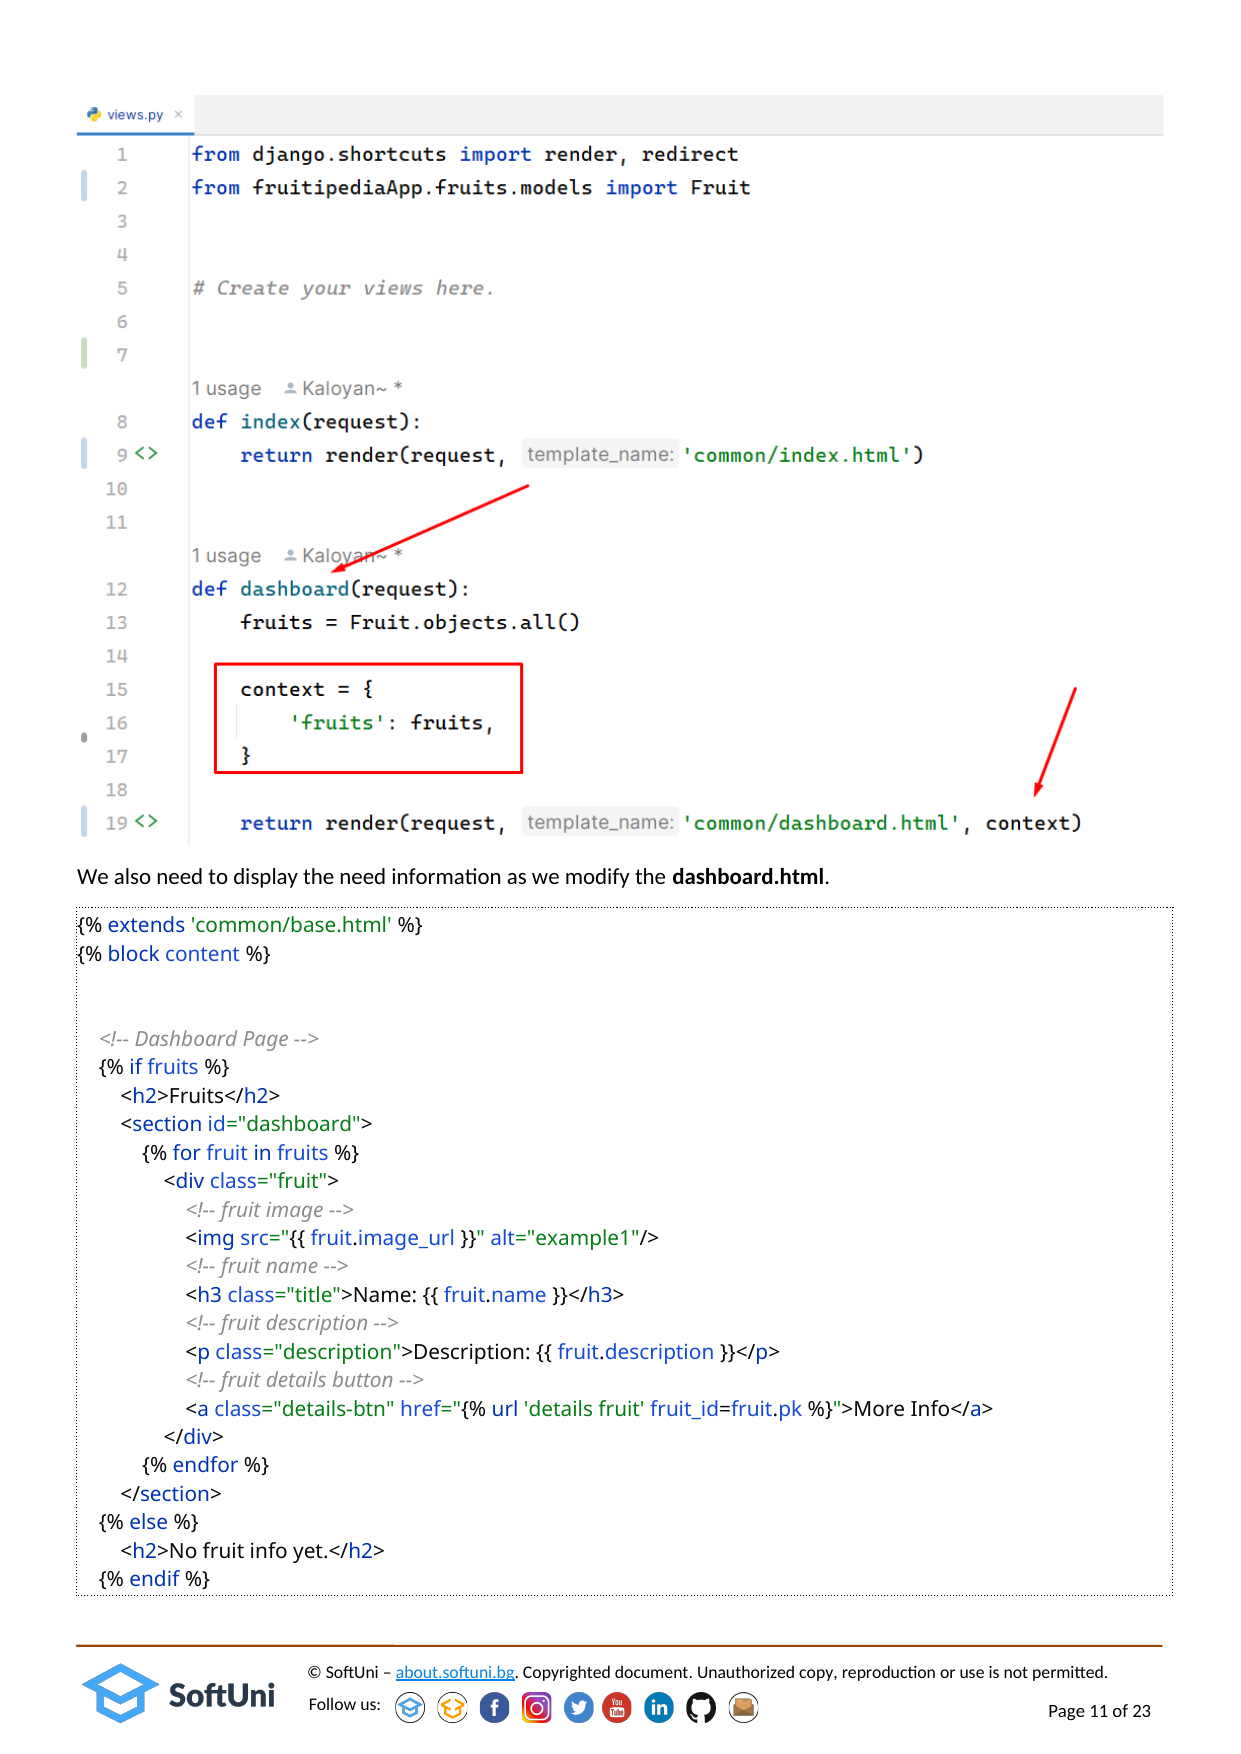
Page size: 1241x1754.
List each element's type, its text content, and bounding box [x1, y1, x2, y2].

text We also need to display the need information as we modify the dashboard.html. [77, 862, 1163, 891]
picture [665, 1692, 674, 1701]
picture [75, 1658, 281, 1729]
picture [479, 1692, 510, 1723]
picture [665, 1714, 674, 1723]
picture [564, 1692, 594, 1723]
picture [395, 1692, 425, 1723]
picture [602, 1692, 632, 1723]
picture [728, 1692, 759, 1723]
picture [437, 1692, 468, 1723]
picture [644, 1692, 653, 1701]
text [76, 907, 1173, 1596]
picture [686, 1692, 716, 1723]
picture [522, 1692, 552, 1723]
picture [644, 1714, 653, 1723]
picture [76, 95, 1164, 846]
picture [658, 1705, 667, 1714]
